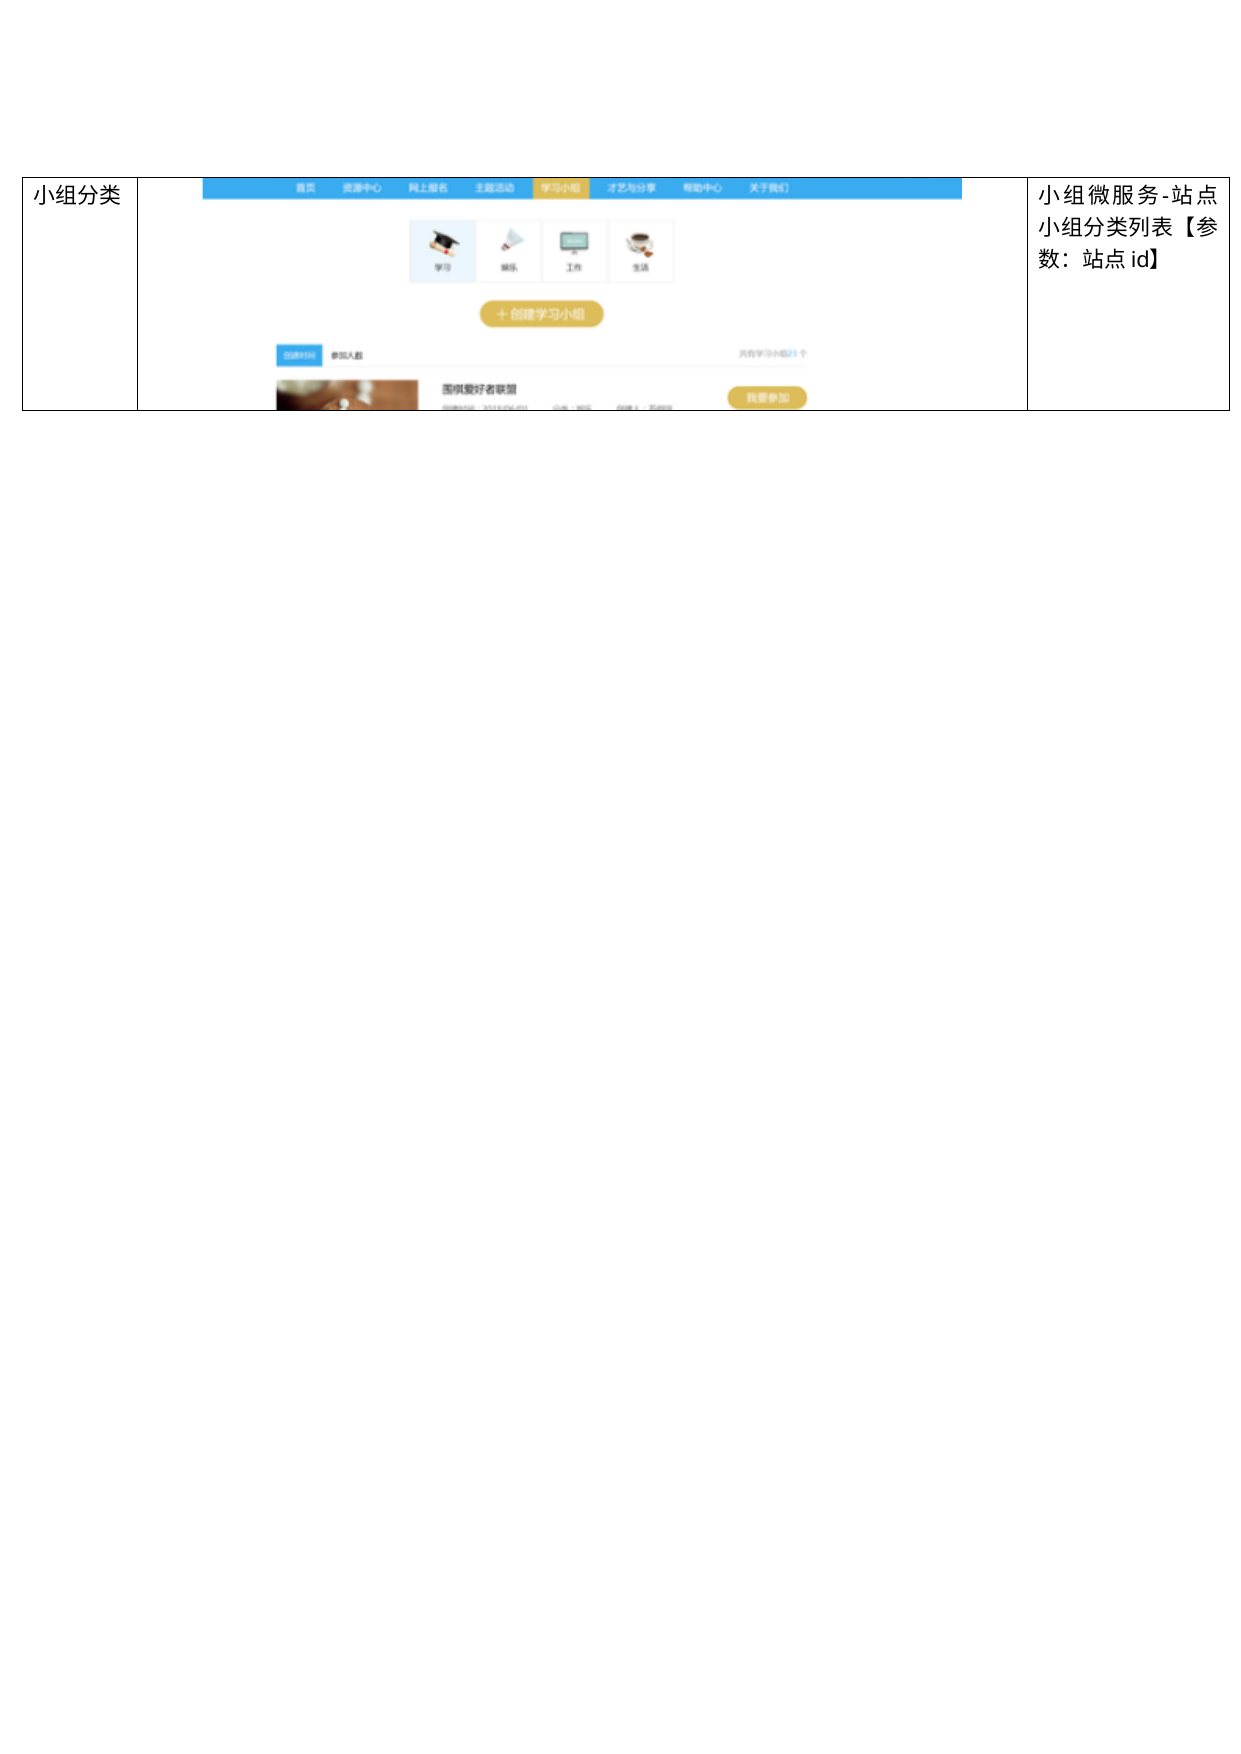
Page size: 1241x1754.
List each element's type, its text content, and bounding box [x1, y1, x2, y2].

table_cell 小组微服务-站点小组分类列表【参数：站点id】 [1028, 178, 1229, 409]
table_cell 小组分类 [23, 178, 137, 409]
picture [202, 178, 962, 410]
table_cell [962, 178, 1027, 409]
table_cell [138, 178, 202, 409]
